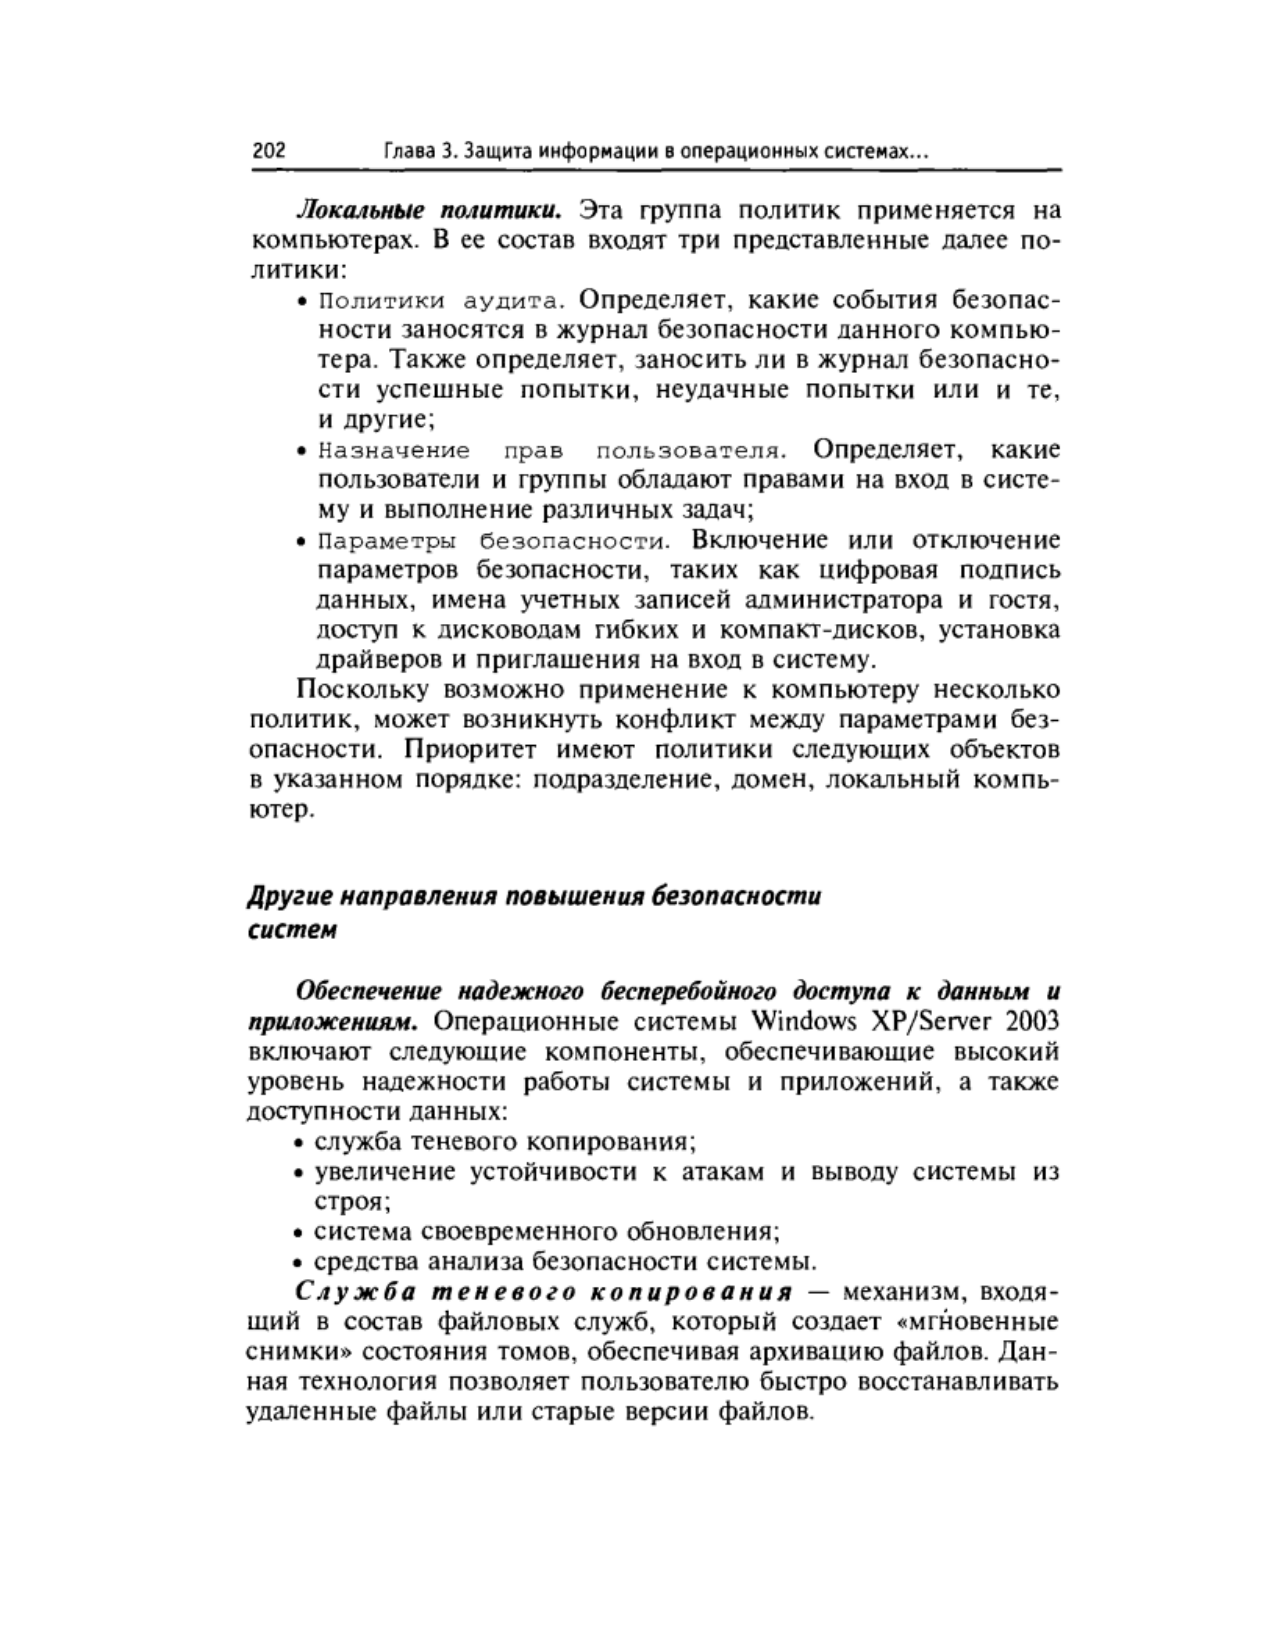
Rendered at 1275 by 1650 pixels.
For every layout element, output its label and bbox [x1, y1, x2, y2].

text [177, 118, 1186, 1477]
picture [177, 118, 1107, 1472]
